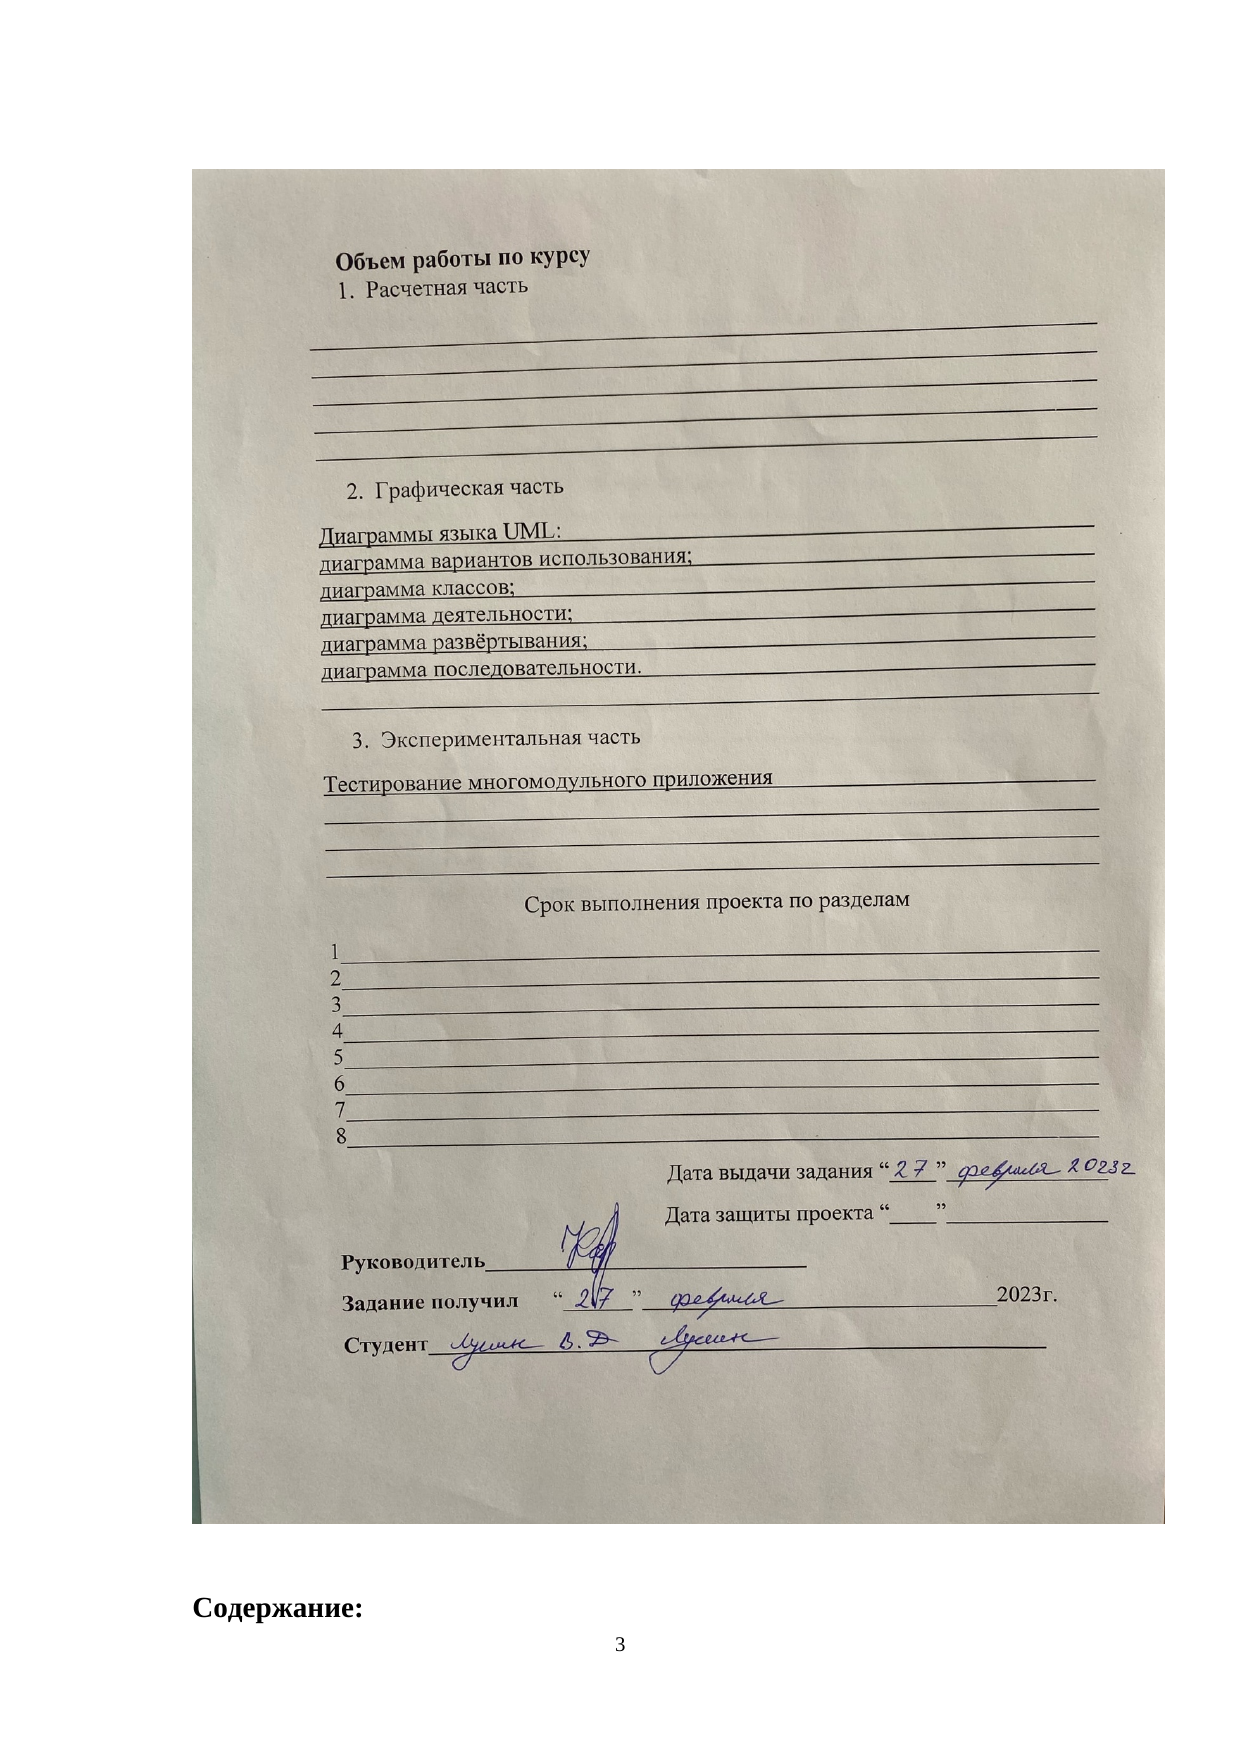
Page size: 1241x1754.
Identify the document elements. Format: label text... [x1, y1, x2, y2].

text Содержание: [118, 1590, 1152, 1624]
picture [192, 169, 1165, 1524]
